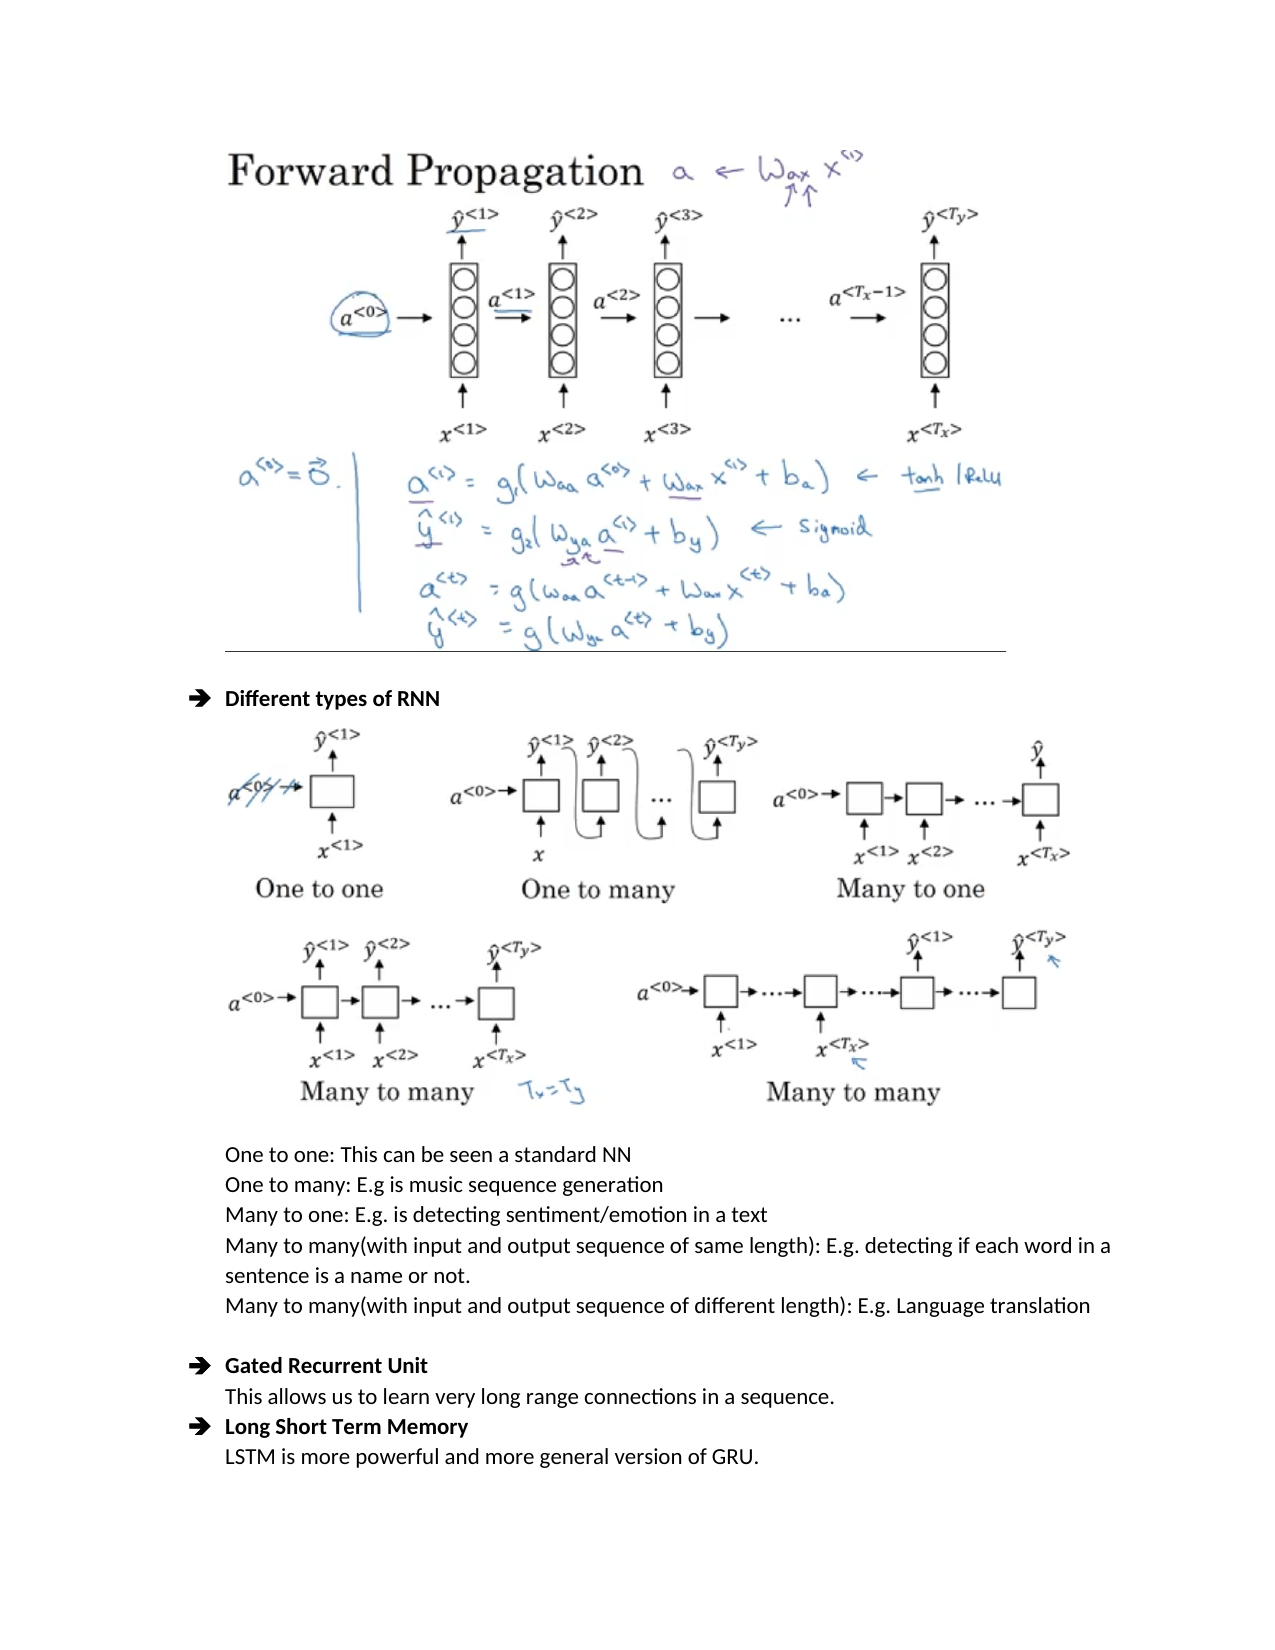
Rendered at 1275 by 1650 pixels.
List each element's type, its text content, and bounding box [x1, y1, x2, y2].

list Many to many(with input and output sequence of different length): E.g. Language translation [225, 1291, 1125, 1319]
list Many to one: E.g. is detecting sentiment/emotion in a text [225, 1201, 1125, 1228]
list LSTM is more powerful and more general version of GRU. [225, 1442, 1125, 1470]
list Many to many(with input and output sequence of same length): E.g. detecting if each word in a sentence is a name or not. [225, 1231, 1125, 1289]
picture [225, 150, 1007, 652]
list Different types of RNN [187, 684, 1125, 712]
picture [225, 714, 1071, 1108]
list This allows us to learn very long range connections in a sequence. [225, 1382, 1125, 1410]
list Gated Recurrent Unit [187, 1352, 1125, 1379]
list One to one: This can be seen a standard NN [225, 1140, 1125, 1168]
list One to many: E.g is music sequence generation [225, 1170, 1125, 1198]
list Long Short Term Memory [187, 1412, 1125, 1440]
